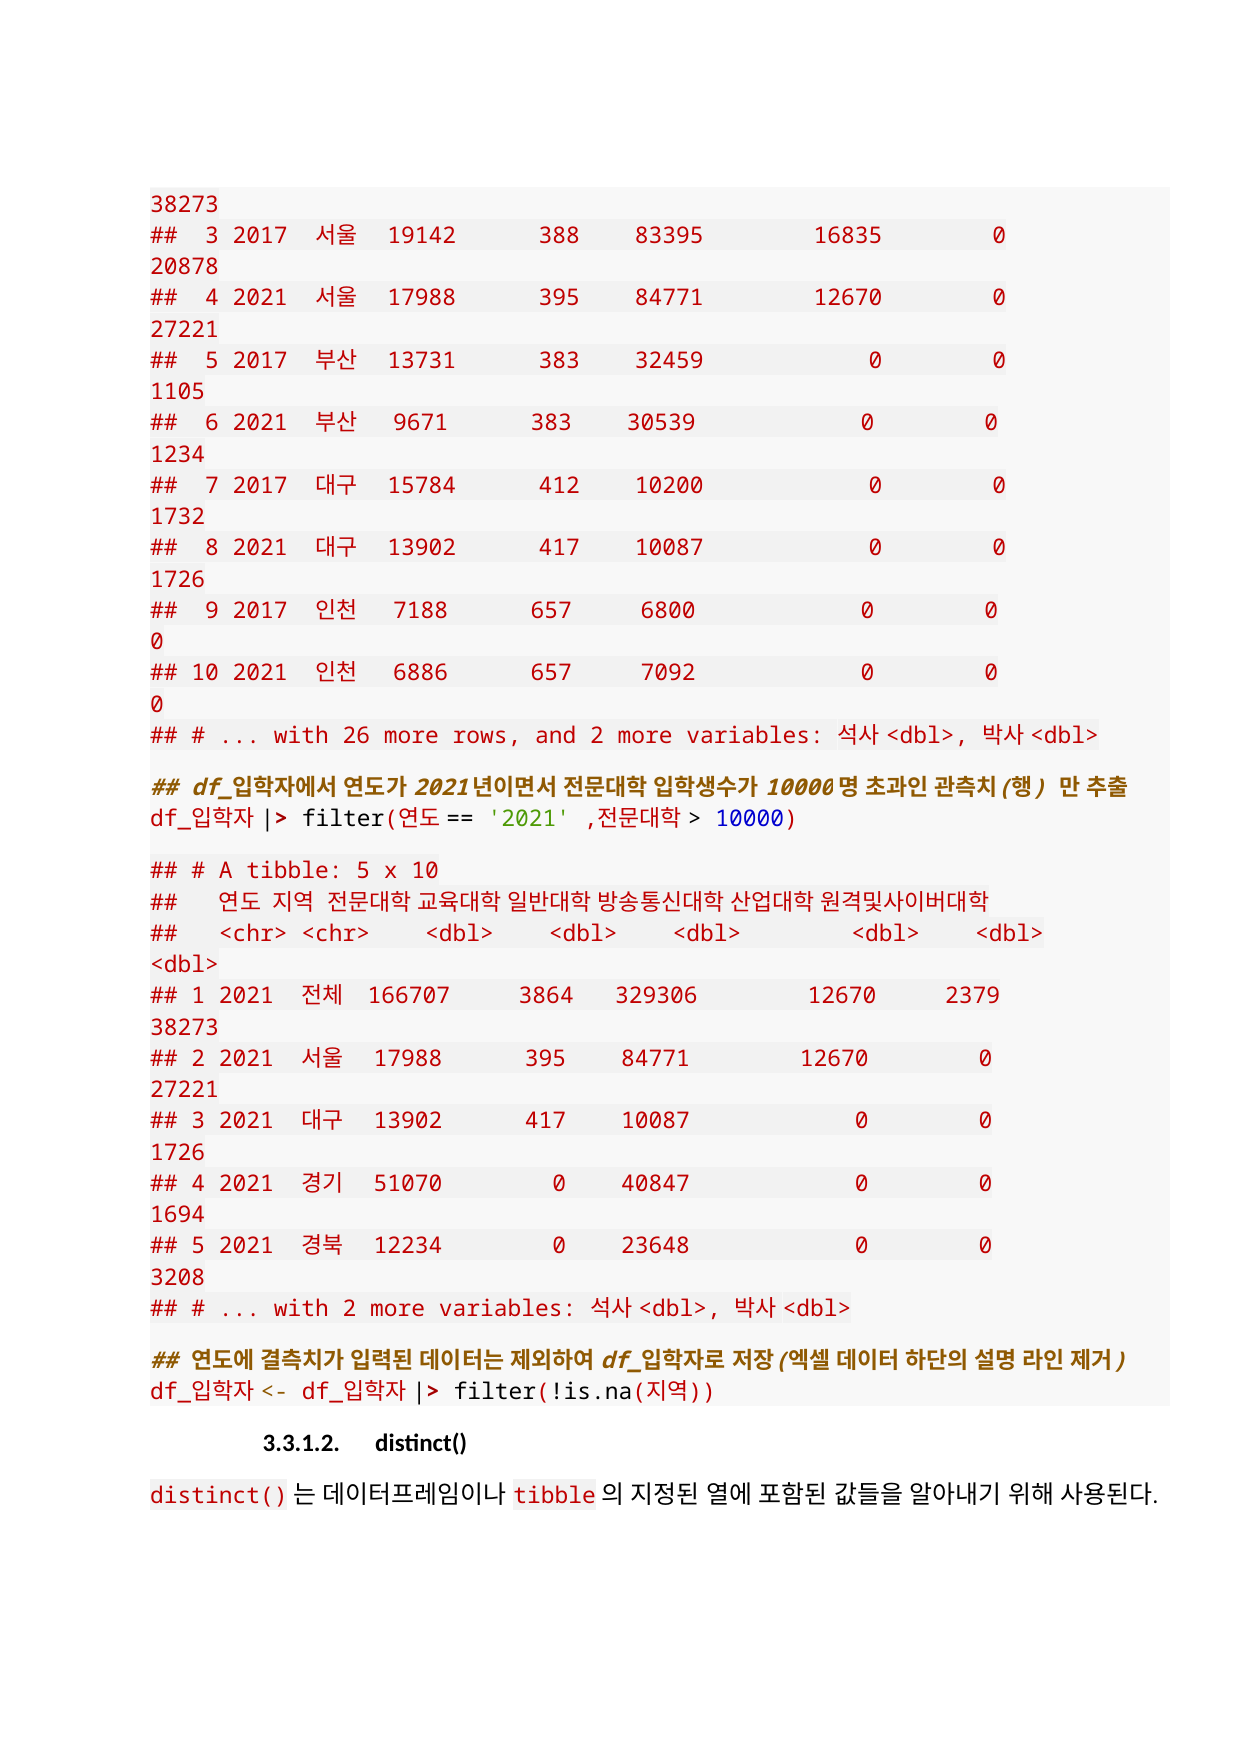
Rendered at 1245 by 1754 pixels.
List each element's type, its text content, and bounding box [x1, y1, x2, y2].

text ## df_입학자에서 연도가 2021년이면서 전문대학 입학생수가 10000명 초과인 관측치(행) 만 추출 df_입학자 |> filter(연도 == '2021' ,전문대학 > 10000) [798, 771, 1170, 833]
text ## 연도에 결측치가 입력된 데이터는 제외하여 df_입학자로 저장(엑셀 데이터 하단의 설명 라인 제거) df_입학자 <- df_입학자 |> filter(!is.na(지역)) [716, 1344, 1170, 1406]
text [150, 187, 1170, 750]
text ## # A tibble: 5 x 10 ## 연도 지역 전문대학 교육대학 일반대학 방송통신대학 산업대학 원격및사이버대학 ## <chr> <chr> <dbl> <dbl> <dbl> <dbl> <dbl> <dbl> ## 1 2021 전체 166707 3864 329306 12670 2379 38273 ## 2 2021 서울 17988 395 84771 12670 0 27221 ## 3 2021 대구 13902 417 10087 0 0 1726 ## 4 2021 경기 51070 0 40847 0 0 1694 ## 5 2021 경북 12234 0 23648 0 0 3208 ## # ... with 2 more variables: 석사 <dbl>, 박사 <dbl> [205, 854, 1170, 1323]
subtitle distinct() [262, 1427, 1170, 1458]
text distinct() 는 데이터프레임이나 tibble 의 지정된 열에 포함된 값들을 알아내기 위해 사용된다. [150, 1476, 1170, 1510]
